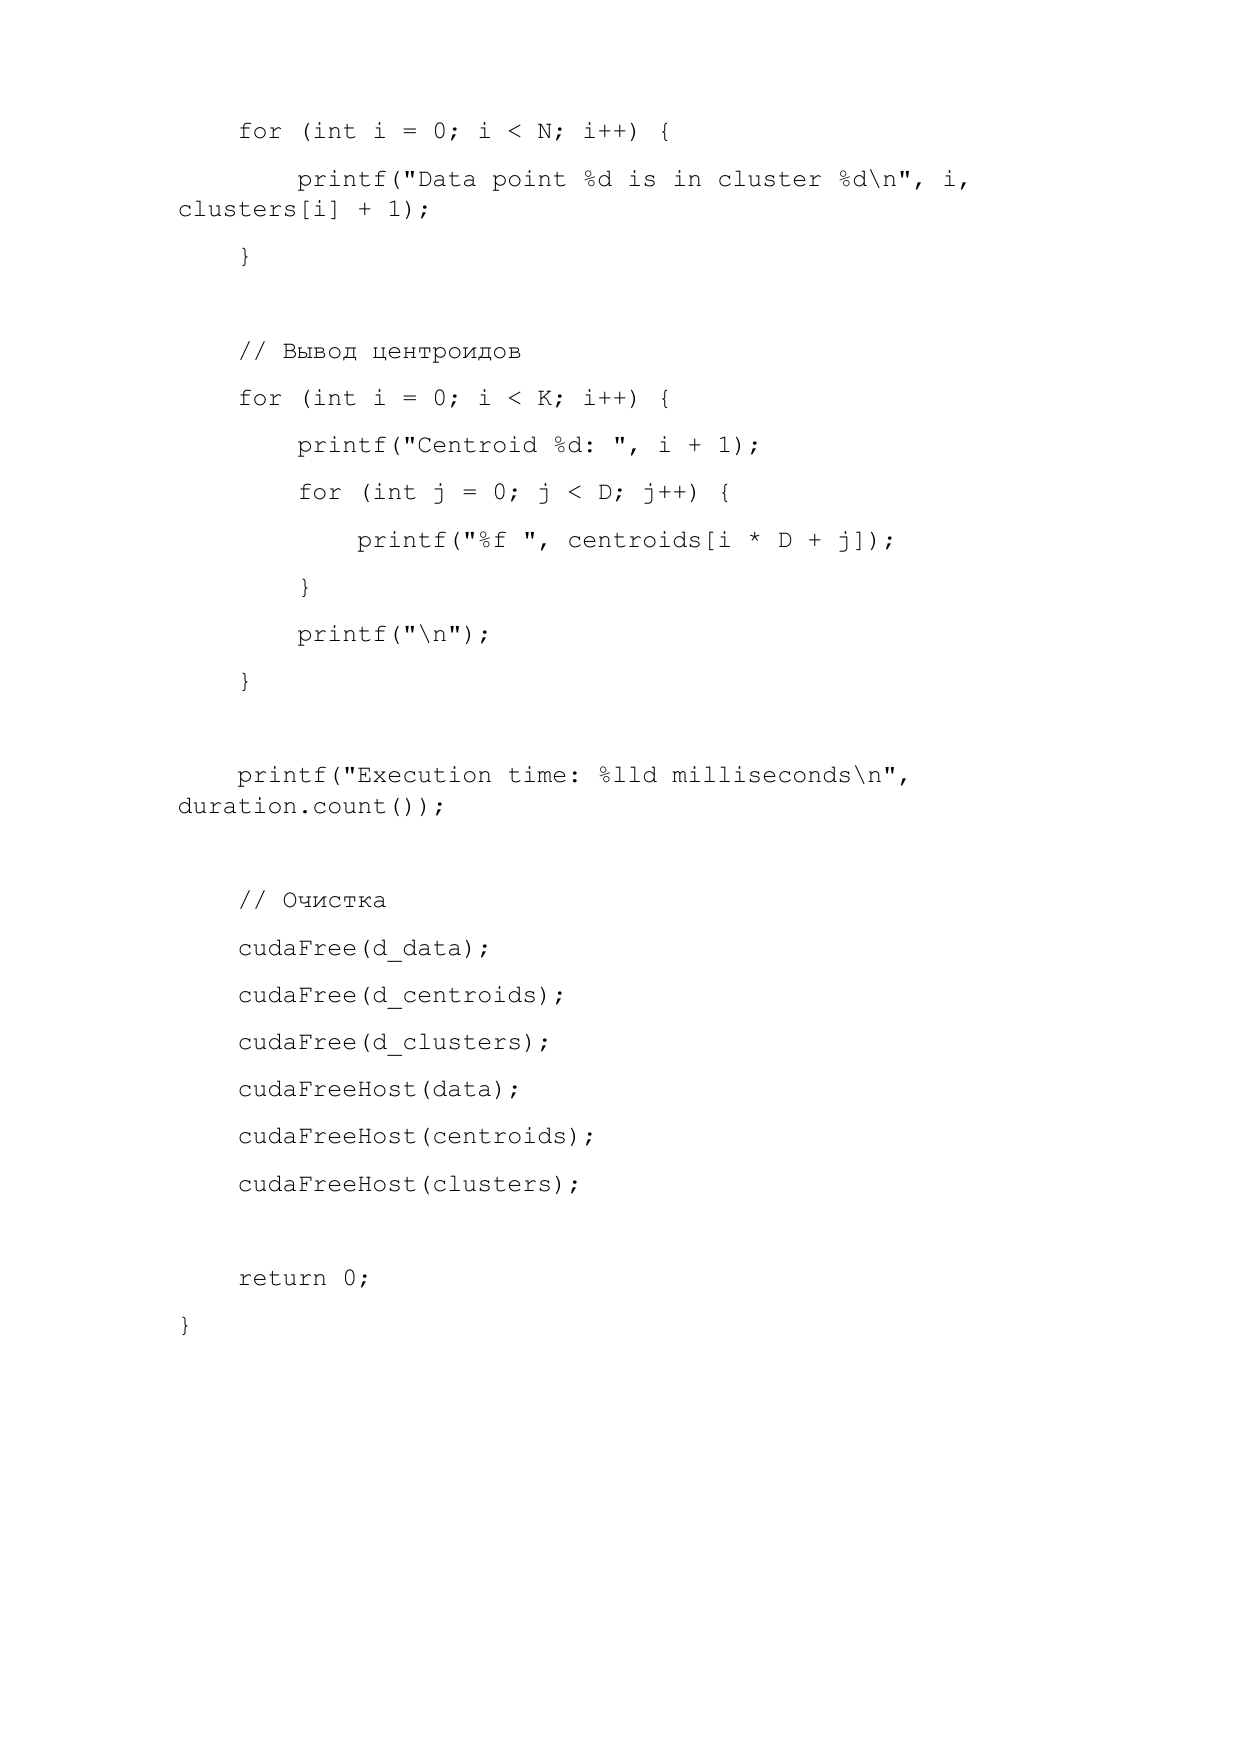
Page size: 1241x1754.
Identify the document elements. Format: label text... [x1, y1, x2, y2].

text for (int i = 0; i < K; i++) { [177, 384, 1152, 413]
text // Очистка [177, 887, 1152, 915]
text printf("Centroid %d: ", i + 1); [177, 432, 1152, 460]
text } [177, 573, 1152, 602]
text cudaFree(d_clusters); [177, 1028, 1152, 1057]
text } [177, 668, 1152, 696]
text for (int j = 0; j < D; j++) { [177, 479, 1152, 507]
text cudaFree(d_centroids); [177, 981, 1152, 1010]
text for (int i = 0; i < N; i++) { [177, 118, 1152, 146]
text return 0; [177, 1264, 1152, 1293]
text cudaFreeHost(clusters); [177, 1170, 1152, 1198]
text } [177, 1312, 1152, 1340]
text printf("Execution time: %lld milliseconds\n", duration.count()); [177, 762, 1152, 821]
text cudaFreeHost(data); [177, 1076, 1152, 1104]
text // Вывод центроидов [177, 337, 1152, 366]
text printf("\n"); [177, 621, 1152, 649]
text printf("Data point %d is in cluster %d\n", i, clusters[i] + 1); [177, 165, 1152, 224]
text printf("%f ", centroids[i * D + j]); [177, 526, 1152, 554]
text cudaFree(d_data); [177, 934, 1152, 962]
text } [177, 243, 1152, 271]
text cudaFreeHost(centroids); [177, 1123, 1152, 1151]
